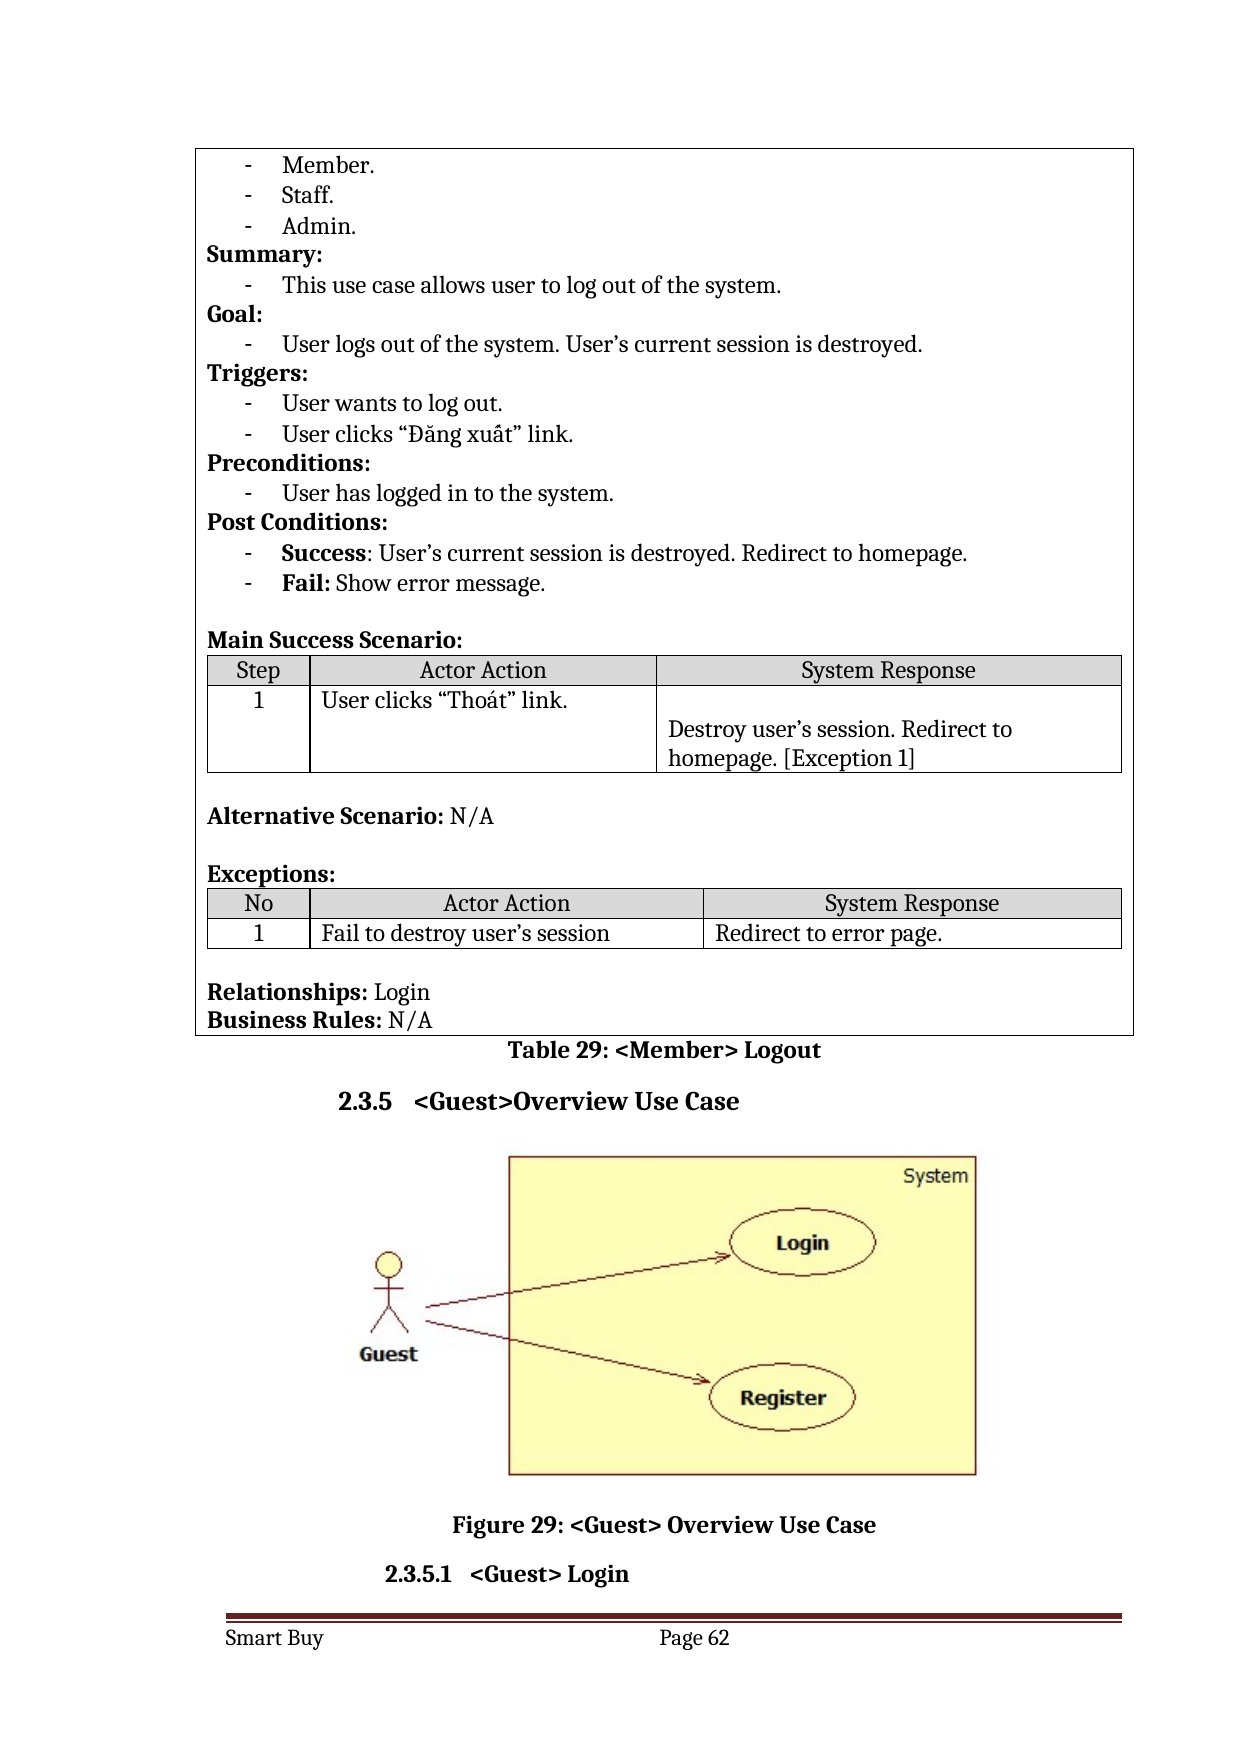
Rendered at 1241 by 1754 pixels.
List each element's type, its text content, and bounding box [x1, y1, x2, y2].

text Figure 29: <Guest> Overview Use Case [207, 1511, 1122, 1539]
picture [321, 1125, 1008, 1507]
subtitle <Guest>Overview Use Case [338, 1086, 1122, 1117]
text Table 29: <Member> Logout [207, 1036, 1122, 1065]
subtitle <Guest> Login [385, 1560, 1122, 1589]
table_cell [196, 149, 1133, 1035]
